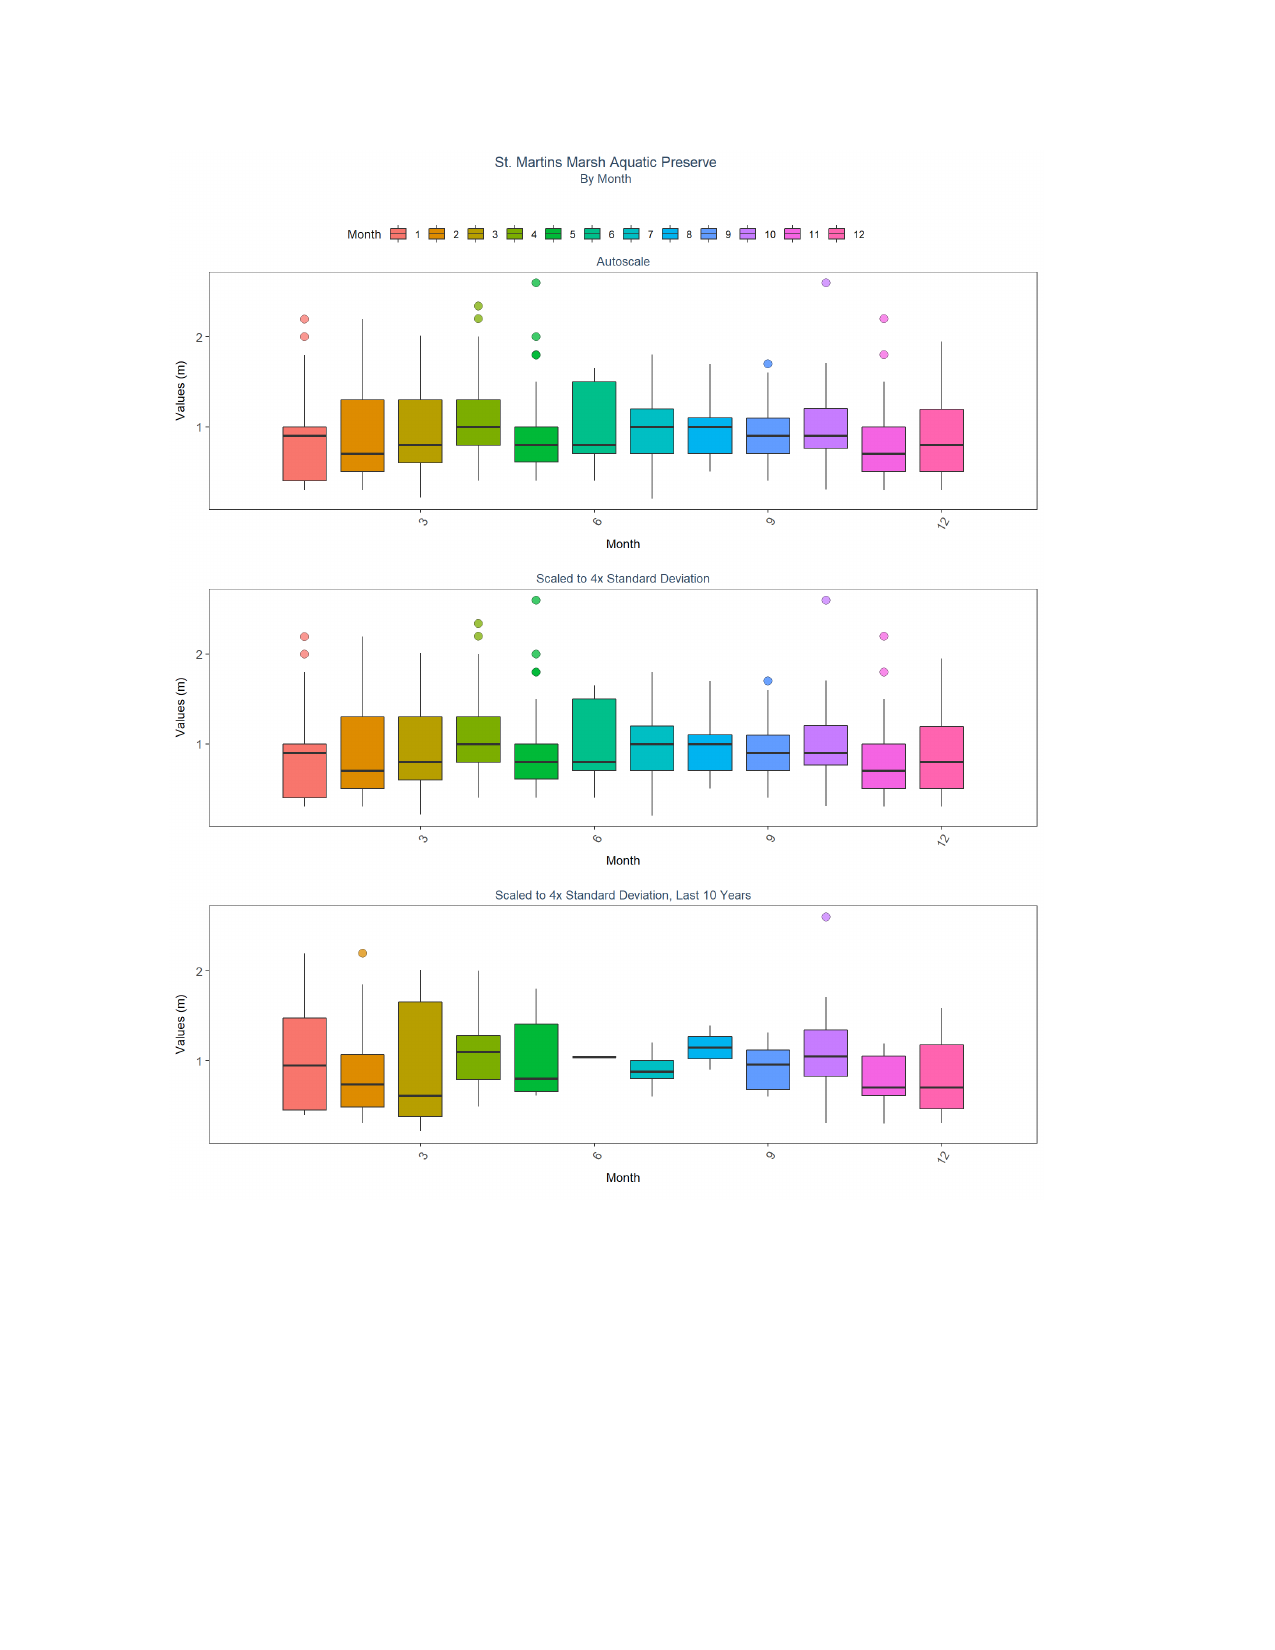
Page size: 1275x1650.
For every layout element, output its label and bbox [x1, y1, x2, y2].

picture [168, 150, 1044, 1200]
